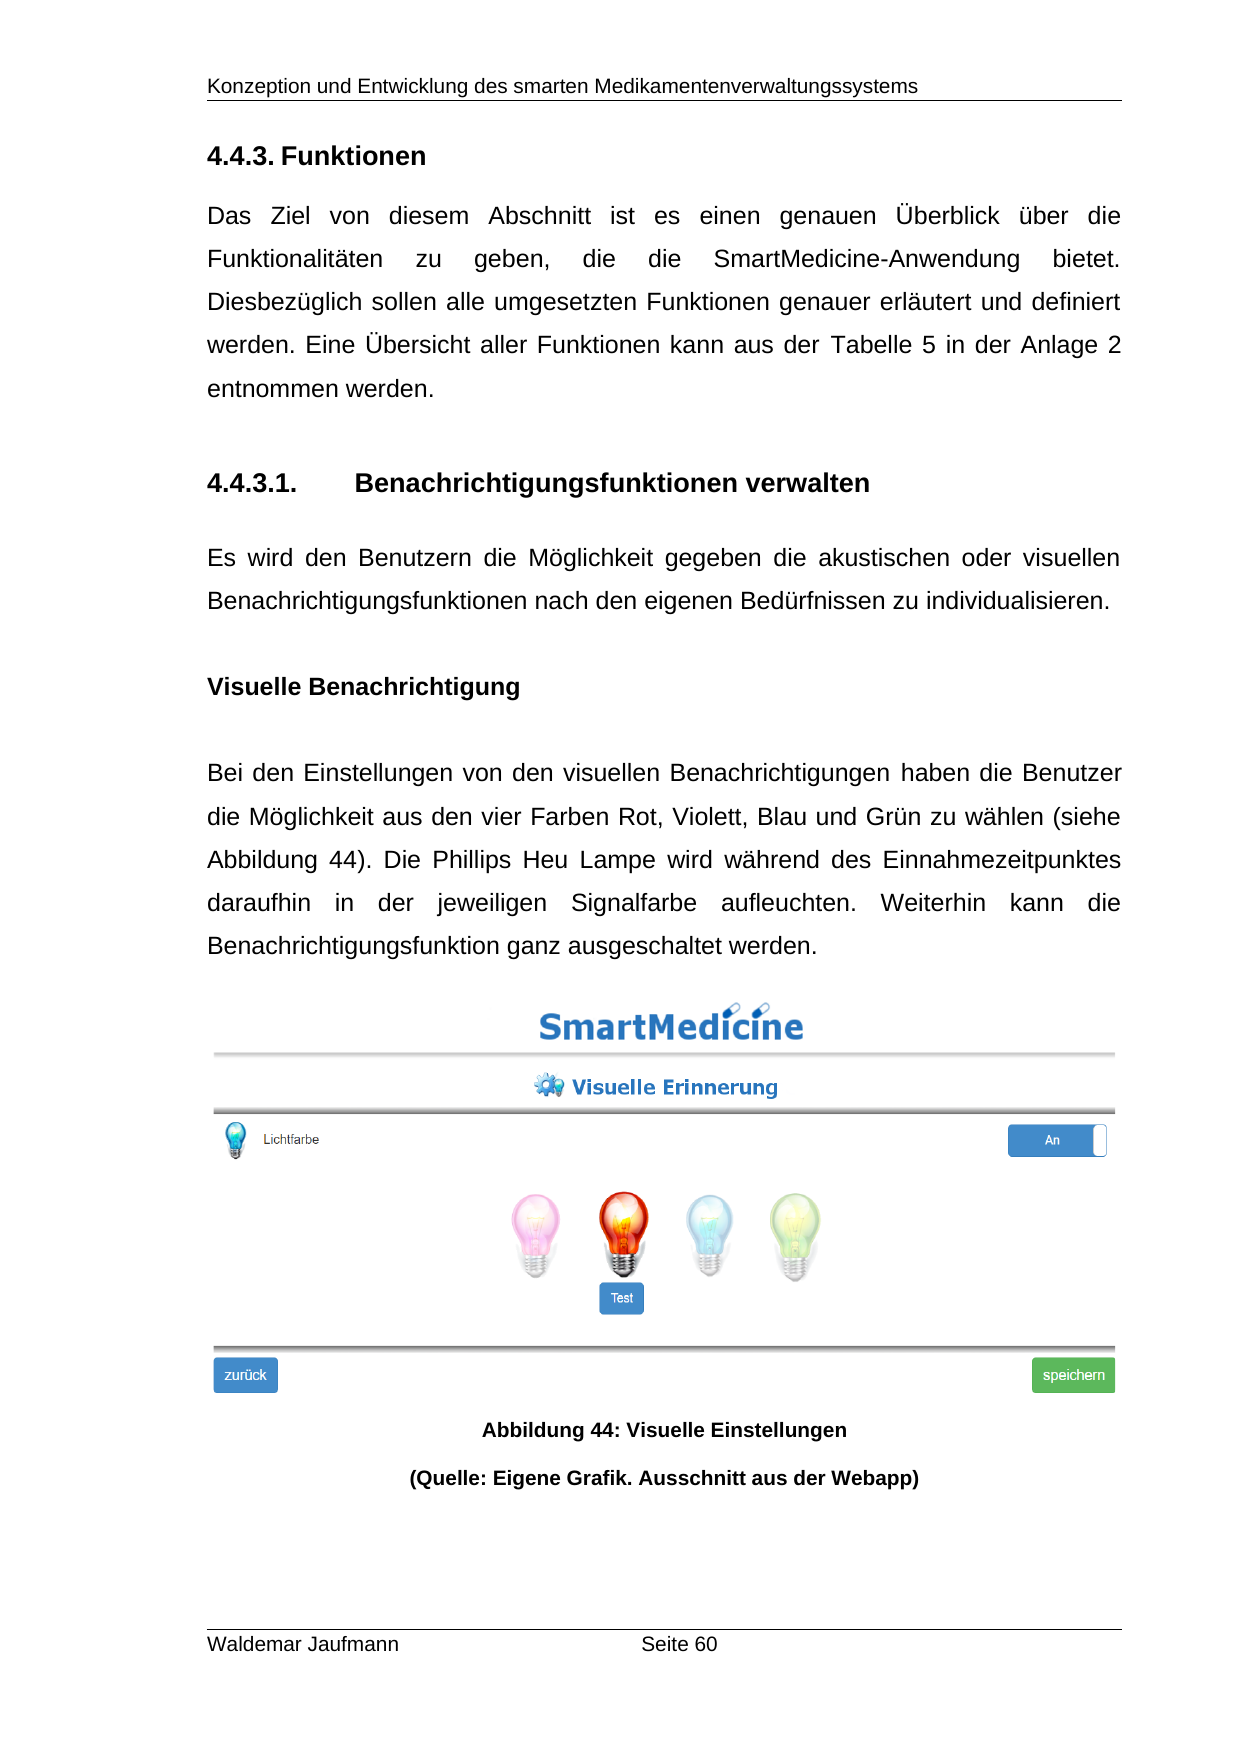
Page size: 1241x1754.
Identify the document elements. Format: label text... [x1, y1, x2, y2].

text (Quelle: Eigene Grafik. Ausschnitt aus der Webapp) [207, 1466, 1122, 1490]
text Es wird den Benutzern die Möglichkeit gegeben die akustischen oder visuellen Benachrichtigungsfunktionen nach den eigenen Bedürfnissen zu individualisieren. [207, 543, 1122, 614]
subtitle Benachrichtigungsfunktionen verwalten [207, 466, 1122, 499]
text Abbildung 44: Visuelle Einstellungen [207, 1417, 1122, 1441]
text Bei den Einstellungen von den visuellen Benachrichtigungen haben die Benutzer die Möglichkeit aus den vier Farben Rot, Violett, Blau und Grün zu wählen (siehe Abbildung 44). Die Phillips Heu Lampe wird während des Einnahmezeitpunktes daraufhin in der jeweiligen Signalfarbe aufleuchten. Weiterhin kann die Benachrichtigungsfunktion ganz ausgeschaltet werden. [207, 758, 1122, 959]
text Das Ziel von diesem Abschnitt ist es einen genauen Überblick über die Funktionalitäten zu geben, die die SmartMedicine-Anwendung bietet. Diesbezüglich sollen alle umgesetzten Funktionen genauer erläutert und definiert werden. Eine Übersicht aller Funktionen kann aus der Tabelle 5 in der Anlage 2 entnommen werden. [207, 201, 1122, 402]
subtitle Funktionen [207, 139, 1122, 172]
picture [213, 1002, 1116, 1405]
text Visuelle Benachrichtigung [207, 672, 1122, 701]
